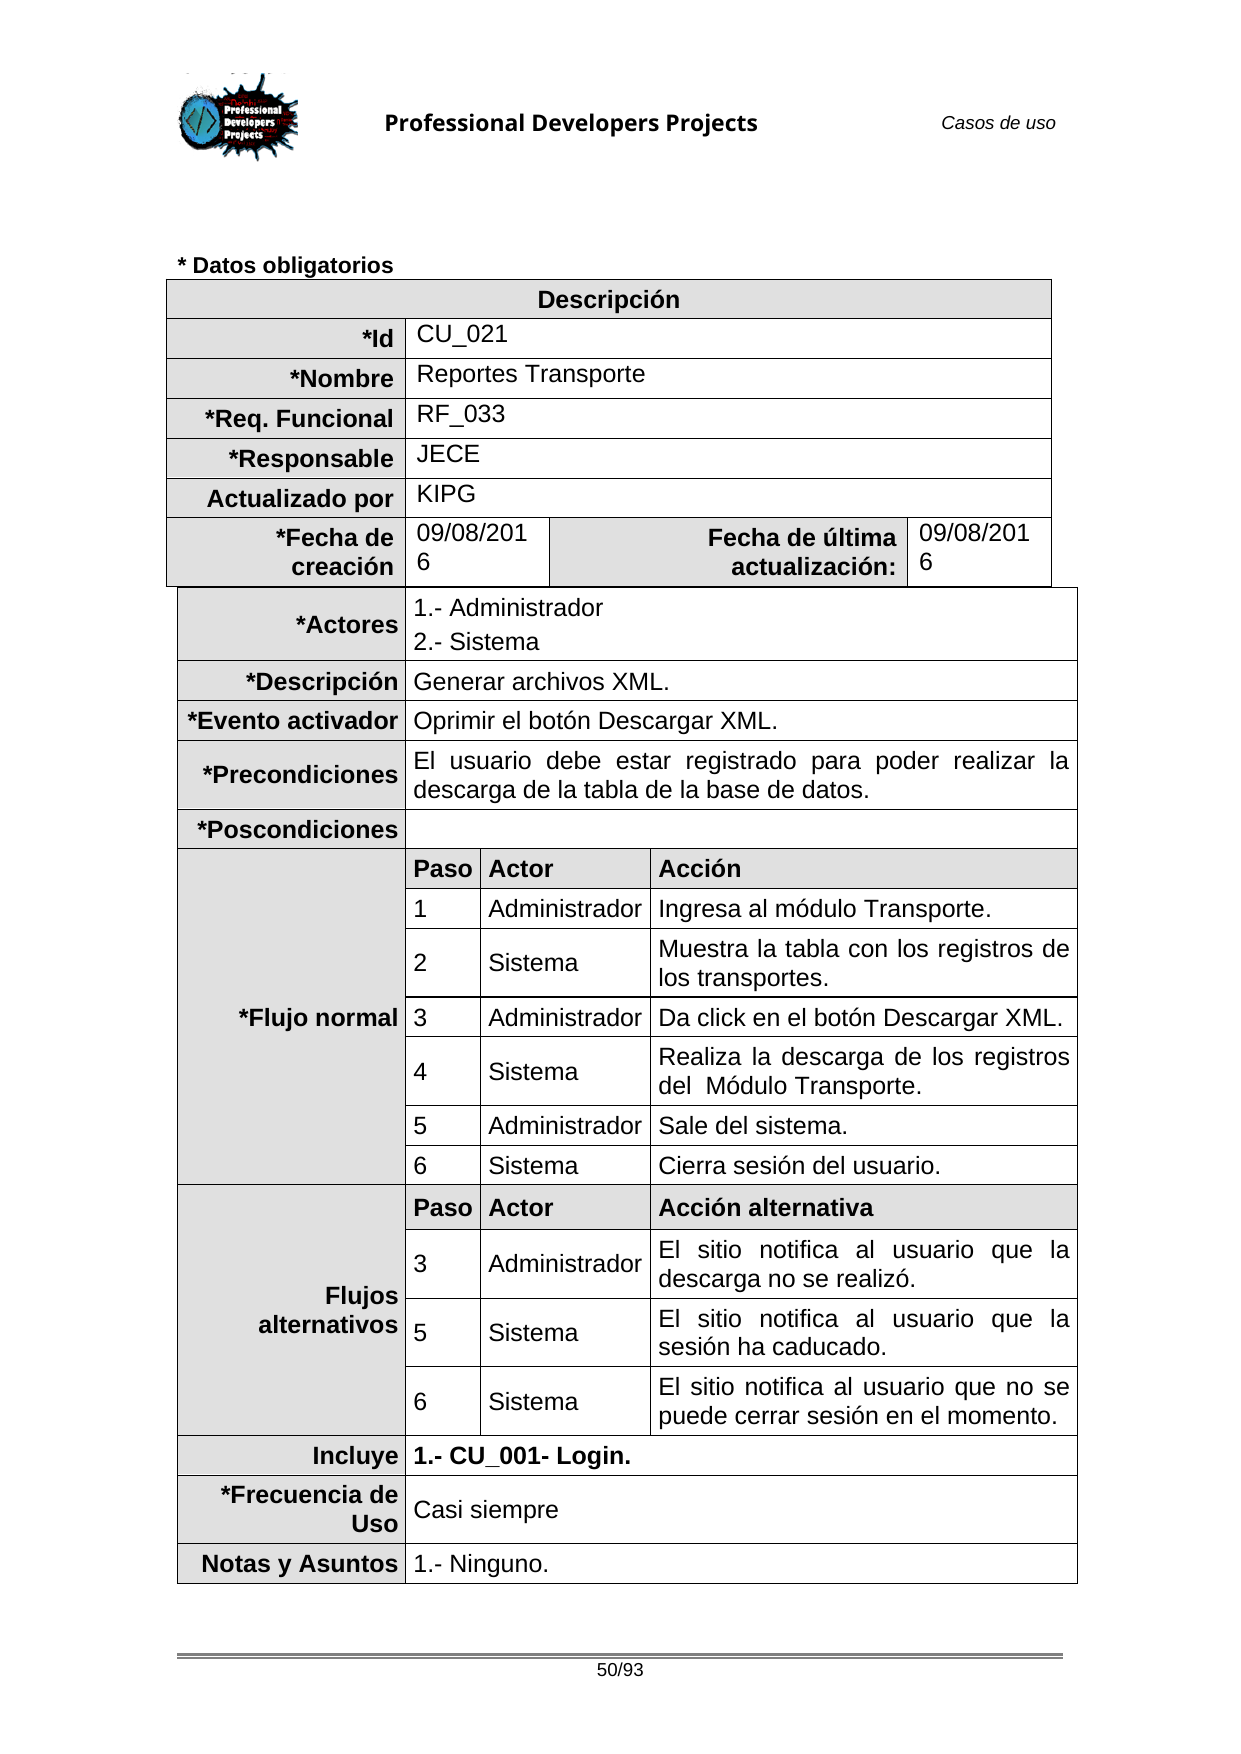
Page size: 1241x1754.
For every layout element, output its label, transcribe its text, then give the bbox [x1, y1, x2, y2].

table_cell Cierra sesión del usuario. [651, 1146, 1077, 1184]
table_cell 1.- Ninguno. [406, 1544, 1077, 1583]
table_cell 3 [406, 1230, 480, 1298]
table_cell Sistema [481, 1367, 650, 1435]
table_cell Flujos alternativos [178, 1185, 405, 1435]
table_cell El usuario debe estar registrado para poder realizar la descarga de la tabla de la base de datos. [406, 741, 1077, 808]
table_cell Acción alternativa [651, 1185, 1077, 1229]
table_cell Da click en el botón Descargar XML. [651, 998, 1077, 1036]
table_cell Fecha de última actualización: [550, 518, 907, 586]
table_cell [406, 810, 1077, 848]
table_cell Actualizado por [167, 479, 405, 517]
table_cell Acción [651, 849, 1077, 888]
table_cell 09/08/2016 [406, 518, 549, 586]
table_cell Oprimir el botón Descargar XML. [406, 701, 1077, 740]
table_cell 5 [406, 1299, 480, 1366]
table_cell Notas y Asuntos [178, 1544, 405, 1583]
table_cell *Nombre [167, 359, 405, 398]
table_cell Muestra la tabla con los registros de los transportes. [651, 929, 1077, 996]
table_cell Sistema [481, 1146, 650, 1184]
table_cell Administrador [481, 1230, 650, 1298]
table_cell Sistema [481, 929, 650, 996]
table_cell 6 [406, 1367, 480, 1435]
table_cell Paso [406, 1185, 480, 1229]
table_cell 1 [406, 889, 480, 928]
table_cell Realiza la descarga de los registros del Módulo Transporte. [651, 1037, 1077, 1105]
table_cell Administrador [481, 889, 650, 928]
table_cell *Responsable [167, 439, 405, 477]
table_cell RF_033 [406, 399, 1051, 438]
table_cell 3 [406, 998, 480, 1036]
table_cell Administrador [481, 1106, 650, 1144]
table_cell Sistema [481, 1299, 650, 1366]
table_cell Ingresa al módulo Transporte. [651, 889, 1077, 928]
table_cell *Id [167, 319, 405, 358]
table_cell Casi siempre [406, 1476, 1077, 1543]
table_cell Sistema [481, 1037, 650, 1105]
table_cell El sitio notifica al usuario que no se puede cerrar sesión en el momento. [651, 1367, 1077, 1435]
text * Datos obligatorios [177, 252, 1063, 278]
table_cell *Frecuencia de Uso [178, 1476, 405, 1543]
table_cell JECE [406, 439, 1051, 477]
table_header *Actores [178, 588, 405, 660]
table_header 1.- Administrador 2.- Sistema [406, 588, 1077, 660]
table_cell Generar archivos XML. [406, 661, 1077, 700]
table_cell 6 [406, 1146, 480, 1184]
table_cell *Poscondiciones [178, 810, 405, 848]
table_cell *Evento activador [178, 701, 405, 740]
table_cell *Precondiciones [178, 741, 405, 808]
table_cell El sitio notifica al usuario que la sesión ha caducado. [651, 1299, 1077, 1366]
table_cell Paso [406, 849, 480, 888]
table_cell *Flujo normal [178, 849, 405, 1184]
table_cell Sale del sistema. [651, 1106, 1077, 1144]
table_cell *Descripción [178, 661, 405, 700]
picture [177, 73, 298, 171]
table_cell Incluye [178, 1436, 405, 1474]
table_cell 4 [406, 1037, 480, 1105]
table_cell *Req. Funcional [167, 399, 405, 438]
table_cell KIPG [406, 479, 1051, 517]
table_cell 09/08/2016 [908, 518, 1051, 586]
table_header Descripción [167, 280, 1051, 318]
table_cell Actor [481, 1185, 650, 1229]
table_cell CU_021 [406, 319, 1051, 358]
table_cell 2 [406, 929, 480, 996]
table_cell Reportes Transporte [406, 359, 1051, 398]
table_cell *Fecha de creación [167, 518, 405, 586]
table_cell 1.- CU_001- Login. [406, 1436, 1077, 1474]
table_cell Administrador [481, 998, 650, 1036]
table_cell Actor [481, 849, 650, 888]
table_cell 5 [406, 1106, 480, 1144]
table_cell El sitio notifica al usuario que la descarga no se realizó. [651, 1230, 1077, 1298]
